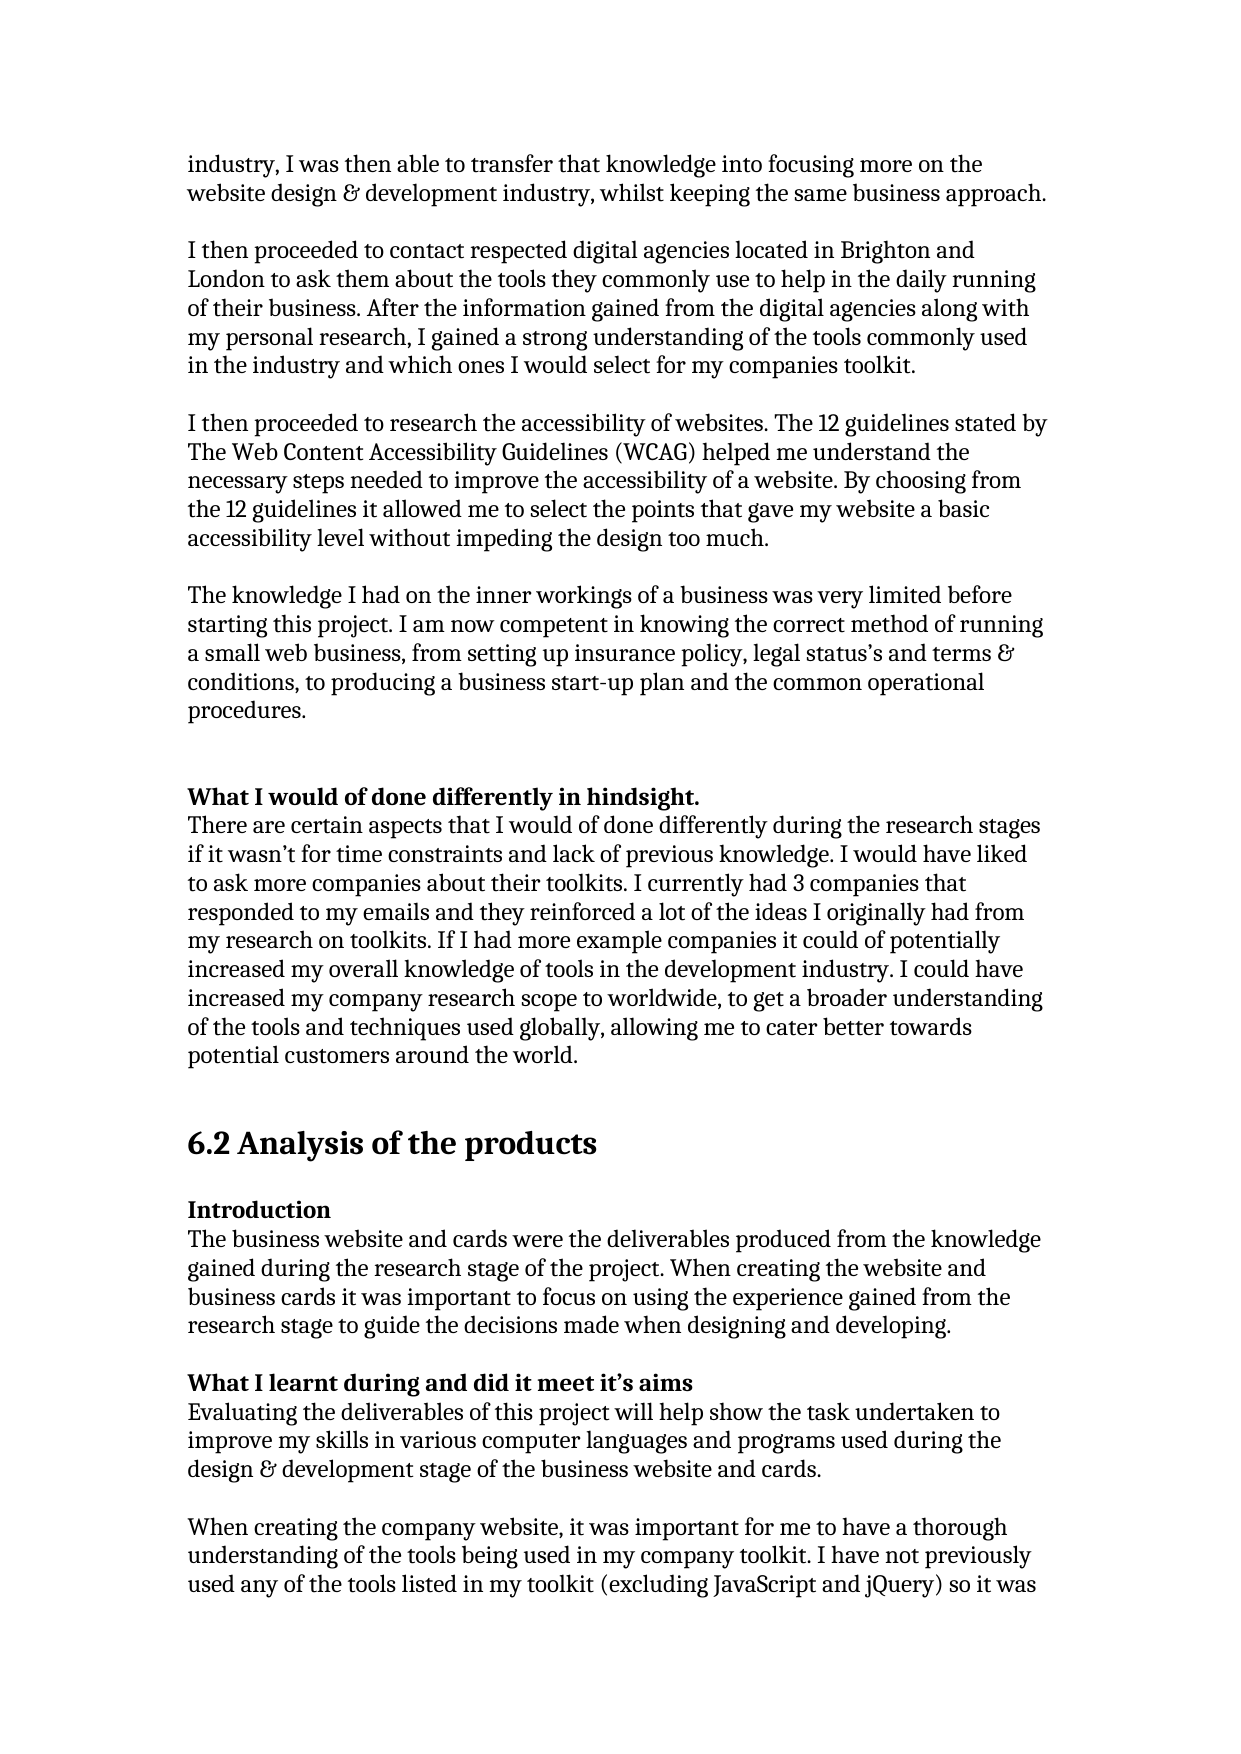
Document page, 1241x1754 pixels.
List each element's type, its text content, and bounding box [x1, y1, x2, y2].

text The knowledge I had on the inner workings of a business was very limited before starting this project. I am now competent in knowing the correct method of running a small web business, from setting up insurance policy, legal status’s and terms & conditions, to producing a business start-up plan and the common operational procedures. [187, 581, 1053, 725]
subtitle 6.2 Analysis of the products [187, 1124, 1053, 1163]
text Evaluating the deliverables of this project will help show the task undertaken to improve my skills in various computer languages and programs used during the design & development stage of the business website and cards. [187, 1397, 1053, 1484]
text What I learnt during and did it meet it’s aims [187, 1369, 1053, 1397]
text I then proceeded to contact respected digital agencies located in Brighton and London to ask them about the tools they commonly use to help in the daily running of their business. After the information gained from the digital agencies along with my personal research, I gained a strong understanding of the tools commonly used in the industry and which ones I would select for my companies toolkit. [187, 236, 1053, 380]
text What I would of done differently in hindsight. [187, 782, 1053, 811]
text Introduction [187, 1196, 1053, 1225]
text There are certain aspects that I would of done differently during the research stages if it wasn’t for time constraints and lack of previous knowledge. I would have liked to ask more companies about their toolkits. I currently had 3 companies that responded to my emails and they reinforced a lot of the ideas I originally had from my research on toolkits. If I had more example companies it could of potentially increased my overall knowledge of tools in the development industry. I could have increased my company research scope to worldwide, to get a broader understanding of the tools and techniques used globally, allowing me to cater better towards potential customers around the world. [187, 811, 1053, 1070]
text I then proceeded to research the accessibility of websites. The 12 guidelines stated by The Web Content Accessibility Guidelines (WCAG) helped me understand the necessary steps needed to improve the accessibility of a website. By choosing from the 12 guidelines it allowed me to select the points that gave my website a basic accessibility level without impeding the design too much. [187, 409, 1053, 552]
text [187, 150, 1053, 207]
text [187, 1512, 1053, 1599]
text The business website and cards were the deliverables produced from the knowledge gained during the research stage of the project. When creating the website and business cards it was important to focus on using the experience gained from the research stage to guide the decisions made when designing and developing. [187, 1225, 1053, 1340]
